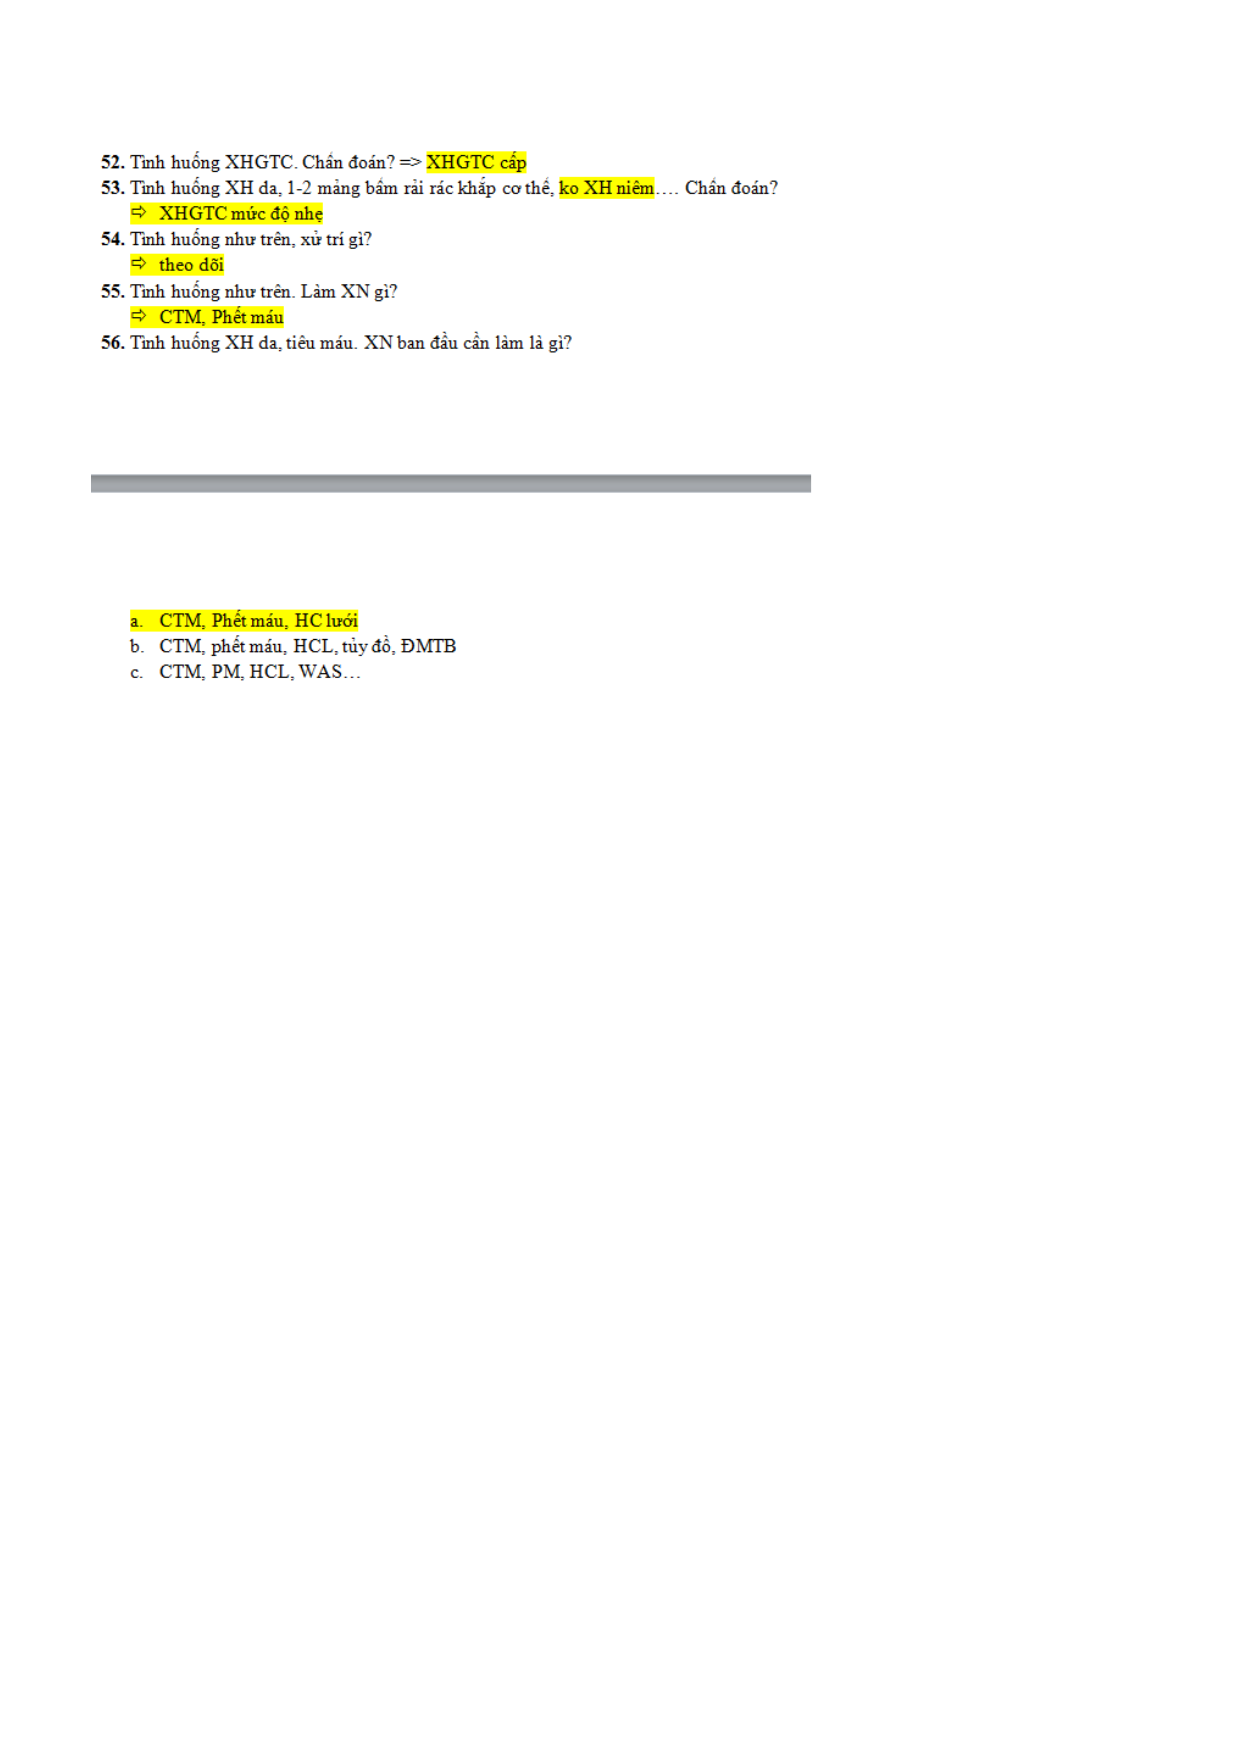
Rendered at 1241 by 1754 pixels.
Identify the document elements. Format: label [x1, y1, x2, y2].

picture [91, 150, 812, 689]
